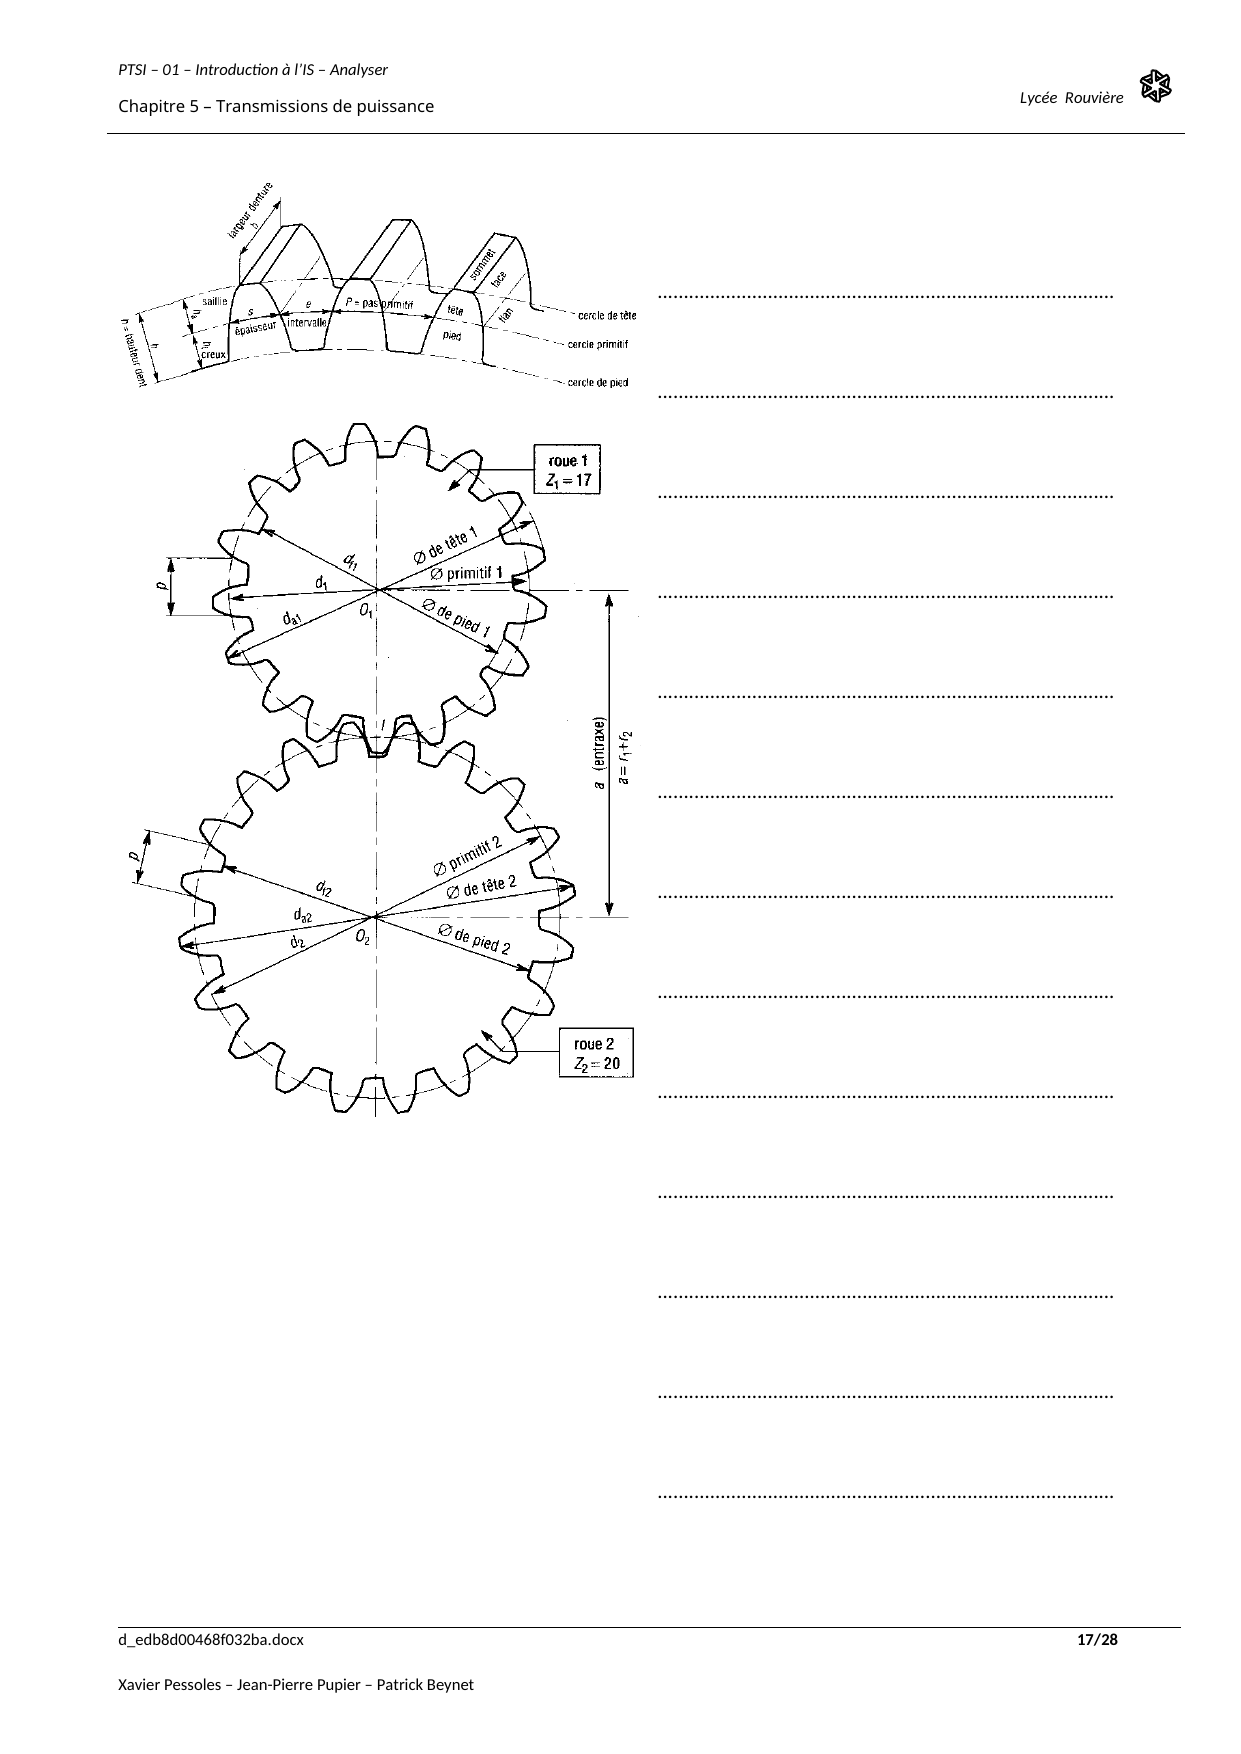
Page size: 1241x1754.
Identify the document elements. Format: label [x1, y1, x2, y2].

picture [118, 177, 641, 394]
table_header [650, 178, 1188, 1578]
picture [118, 418, 641, 1125]
table_header [111, 178, 650, 1578]
